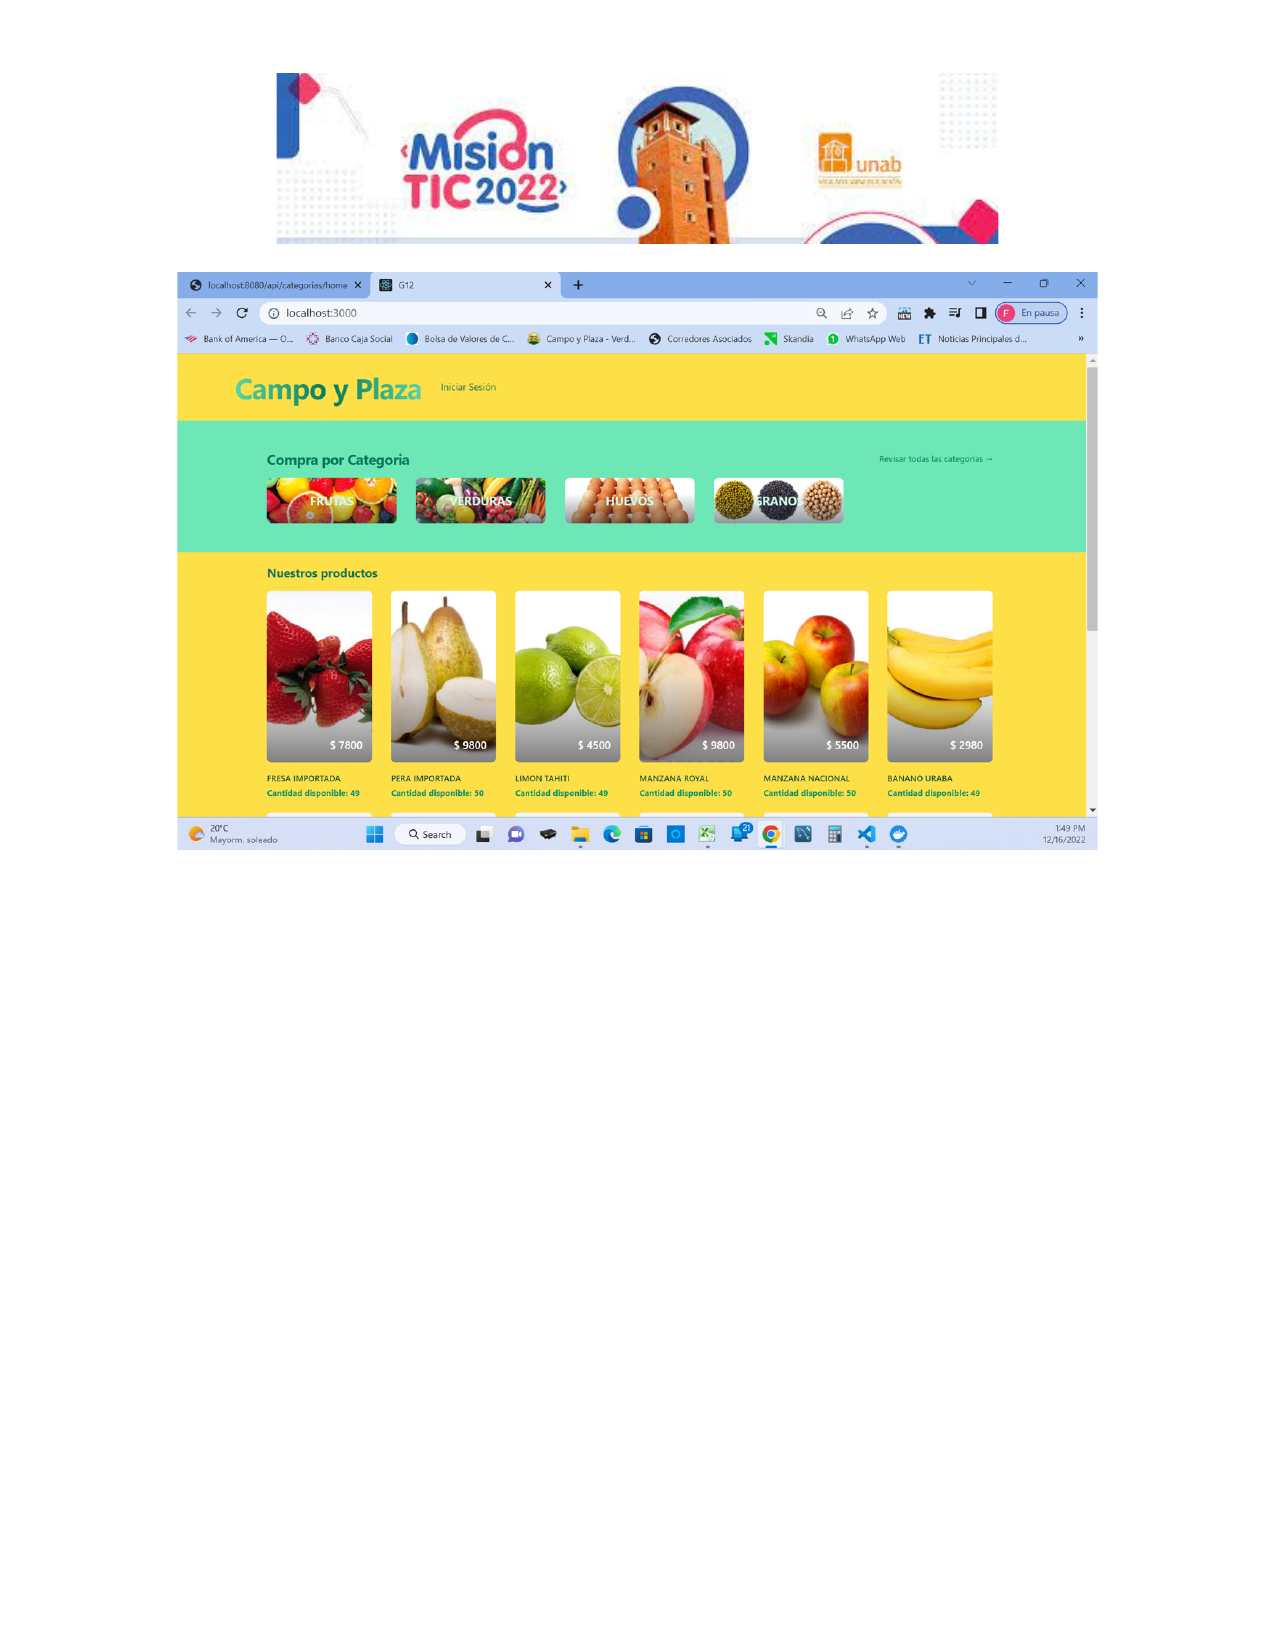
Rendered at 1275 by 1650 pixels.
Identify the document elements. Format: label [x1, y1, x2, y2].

picture [177, 272, 1098, 850]
picture [276, 73, 999, 244]
